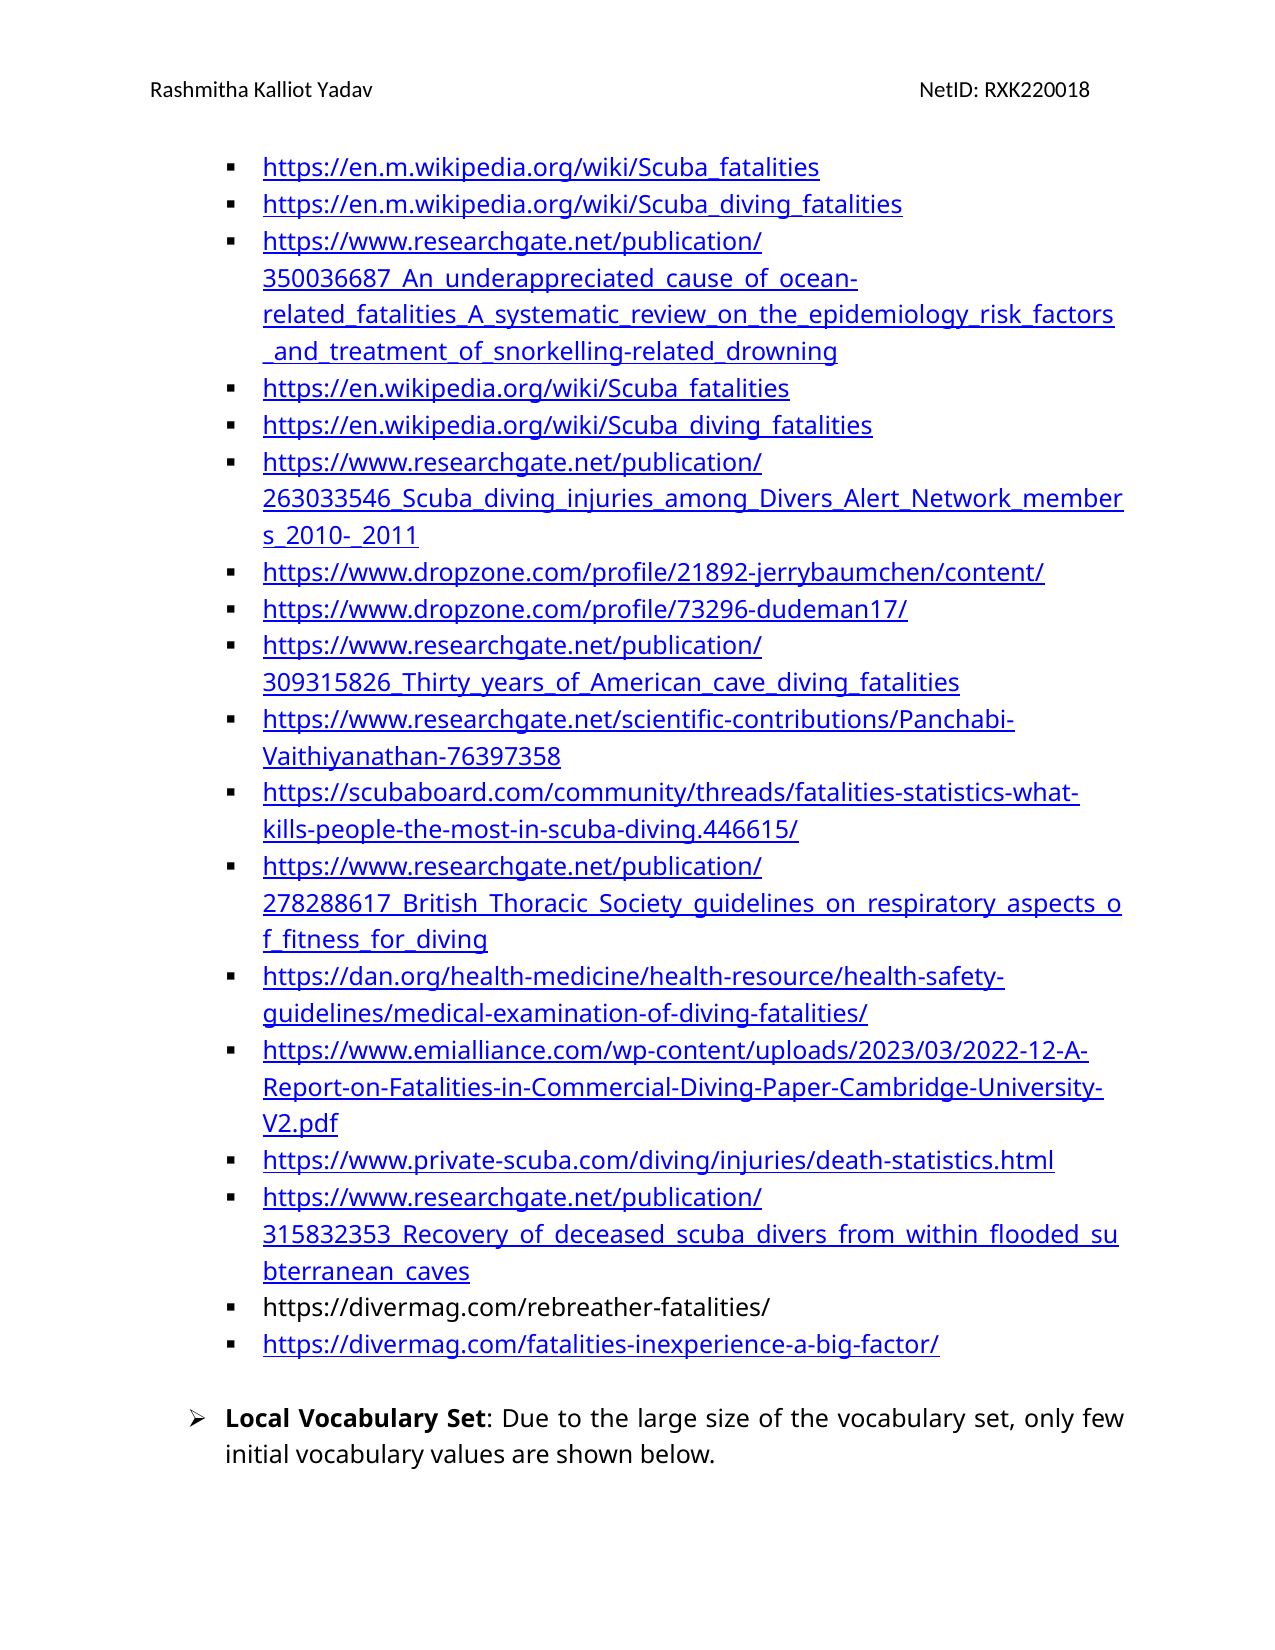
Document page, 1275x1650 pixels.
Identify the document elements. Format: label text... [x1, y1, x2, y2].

list https://www.emialliance.com/wp-content/uploads/2023/03/2022-12-A-Report-on-Fatalities-in-Commercial-Diving-Paper-Cambridge-University-V2.pdf [225, 1032, 1125, 1140]
list https://dan.org/health-medicine/health-resource/health-safety-guidelines/medical-examination-of-diving-fatalities/ [225, 959, 1125, 1030]
list https://www.researchgate.net/publication/278288617_British_Thoracic_Society_guidelines_on_respiratory_aspects_of_fitness_for_diving [225, 849, 1125, 956]
list Local Vocabulary Set: Due to the large size of the vocabulary set, only few initial vocabulary values are shown below. [187, 1400, 1125, 1471]
list https://scubaboard.com/community/threads/fatalities-statistics-what-kills-people-the-most-in-scuba-diving.446615/ [225, 775, 1125, 846]
list https://divermag.com/rebreather-fatalities/ [225, 1290, 1125, 1324]
list https://www.private-scuba.com/diving/injuries/death-statistics.html [225, 1143, 1125, 1177]
list https://www.researchgate.net/publication/263033546_Scuba_diving_injuries_among_Divers_Alert_Network_members_2010-_2011 [225, 444, 1125, 552]
list https://www.researchgate.net/scientific-contributions/Panchabi-Vaithiyanathan-76397358 [225, 702, 1125, 772]
list https://en.m.wikipedia.org/wiki/Scuba_diving_fatalities [225, 187, 1125, 221]
list https://divermag.com/fatalities-inexperience-a-big-factor/ [225, 1327, 1125, 1361]
list https://www.researchgate.net/publication/309315826_Thirty_years_of_American_cave_diving_fatalities [225, 628, 1125, 699]
list https://en.m.wikipedia.org/wiki/Scuba_fatalities [225, 150, 1125, 184]
list https://en.wikipedia.org/wiki/Scuba_diving_fatalities [225, 407, 1125, 441]
list https://www.researchgate.net/publication/315832353_Recovery_of_deceased_scuba_divers_from_within_flooded_subterranean_caves [225, 1179, 1125, 1287]
list https://www.dropzone.com/profile/21892-jerrybaumchen/content/ [225, 554, 1125, 588]
list https://en.wikipedia.org/wiki/Scuba_fatalities [225, 371, 1125, 405]
list https://www.researchgate.net/publication/350036687_An_underappreciated_cause_of_ocean-related_fatalities_A_systematic_review_on_the_epidemiology_risk_factors_and_treatment_of_snorkelling-related_drowning [225, 223, 1125, 368]
list https://www.dropzone.com/profile/73296-dudeman17/ [225, 591, 1125, 625]
